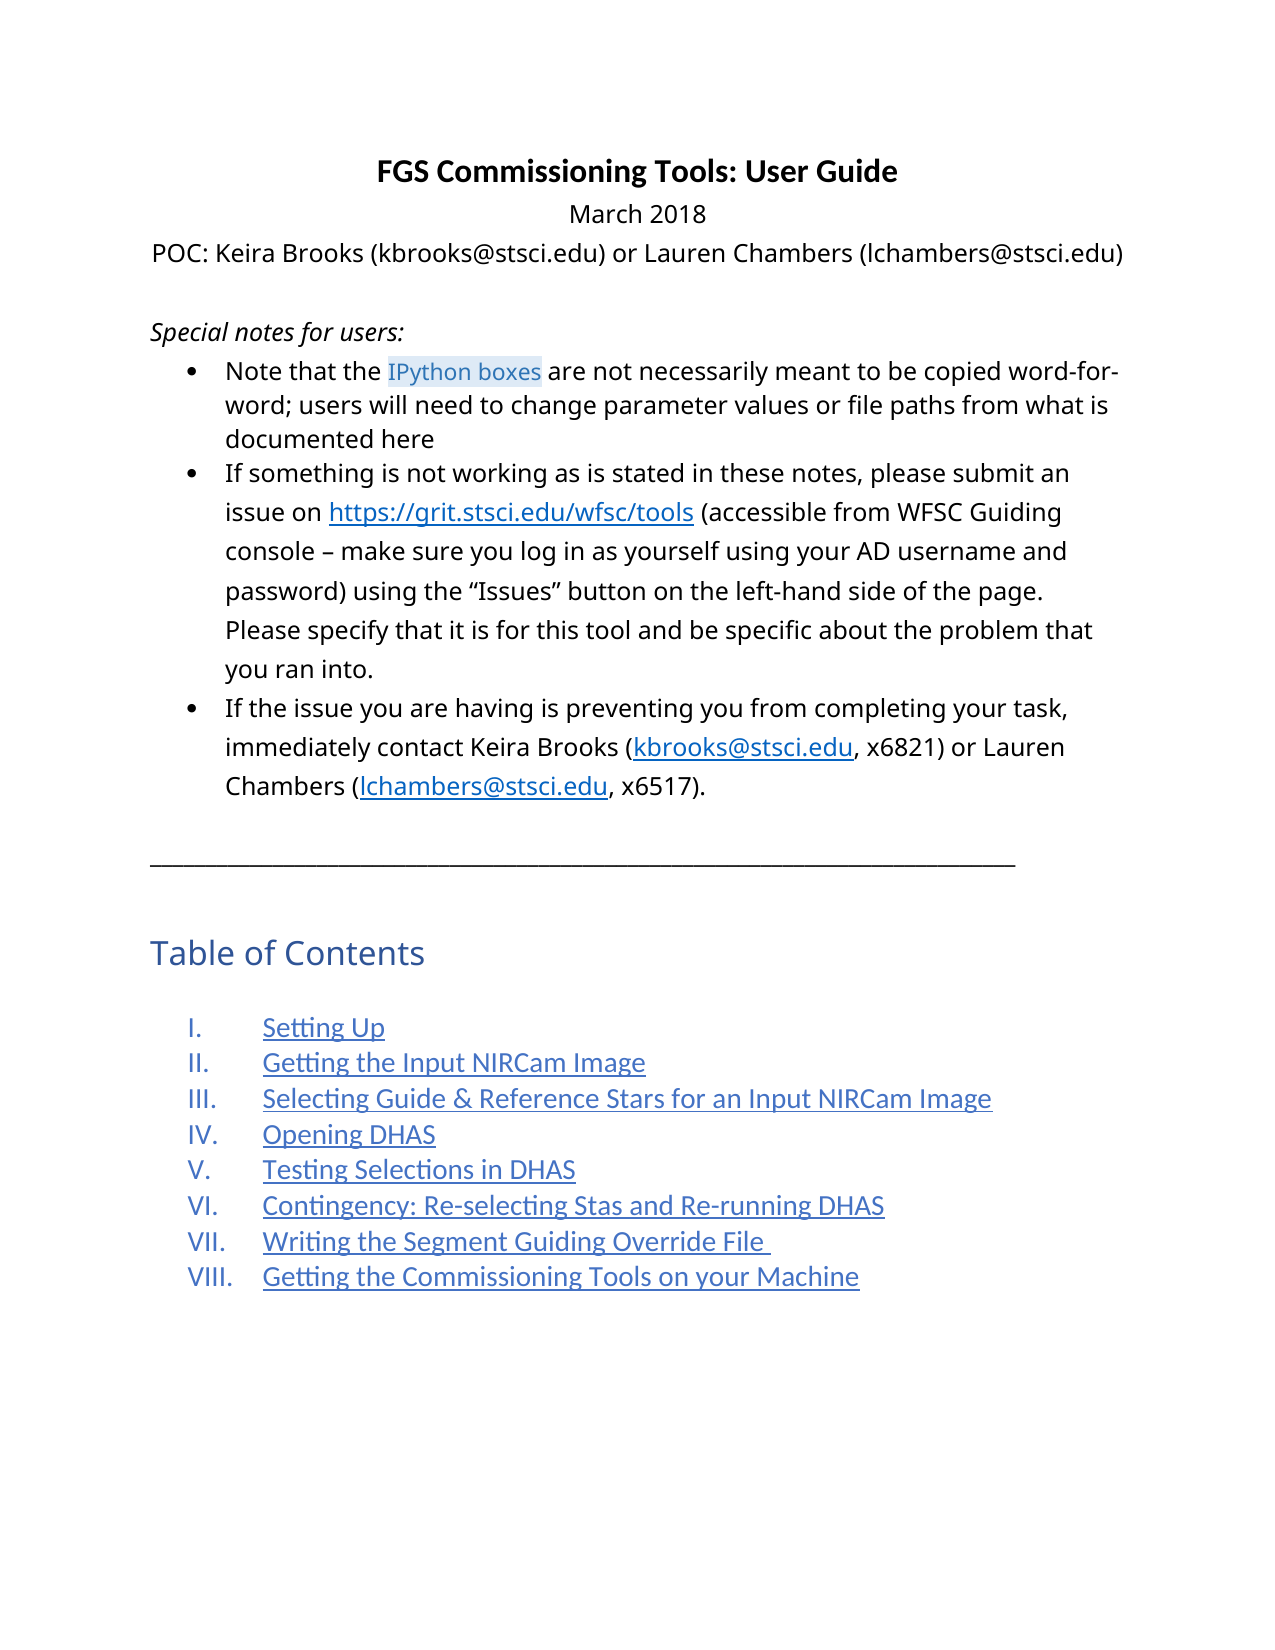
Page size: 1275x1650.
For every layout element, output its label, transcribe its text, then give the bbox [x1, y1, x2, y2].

list Contingency: Re-selecting Stas and Re-running DHAS [187, 1187, 1125, 1223]
list If something is not working as is stated in these notes, please submit an issue on https://grit.stsci.edu/wfsc/tools (accessible from WFSC Guiding console – make sure you log in as yourself using your AD username and password) using the “Issues” button on the left-hand side of the page. Please specify that it is for this tool and be specific about the problem that you ran into. [187, 456, 1125, 686]
text FGS Commissioning Tools: User Guide [150, 150, 1125, 191]
list Opening DHAS [187, 1116, 1125, 1151]
text March 2018 [150, 197, 1125, 231]
list Note that the IPython boxes are not necessarily meant to be copied word-for-word; users will need to change parameter values or file paths from what is documented here [187, 353, 1125, 456]
text ______________________________________________________________________________ [150, 837, 1125, 871]
list Getting the Input NIRCam Image [187, 1044, 1125, 1080]
list Selecting Guide & Reference Stars for an Input NIRCam Image [187, 1080, 1125, 1116]
text POC: Keira Brooks (kbrooks@stsci.edu) or Lauren Chambers (lchambers@stsci.edu) [150, 236, 1125, 270]
list Testing Selections in DHAS [187, 1151, 1125, 1187]
list Setting Up [187, 1009, 1125, 1044]
subtitle Table of Contents [150, 930, 1125, 975]
text Special notes for users: [150, 314, 1125, 348]
list Writing the Segment Guiding Override File [187, 1223, 1125, 1258]
list If the issue you are having is preventing you from completing your task, immediately contact Keira Brooks (kbrooks@stsci.edu, x6821) or Lauren Chambers (lchambers@stsci.edu, x6517). [187, 691, 1125, 803]
list Getting the Commissioning Tools on your Machine [187, 1258, 1125, 1329]
